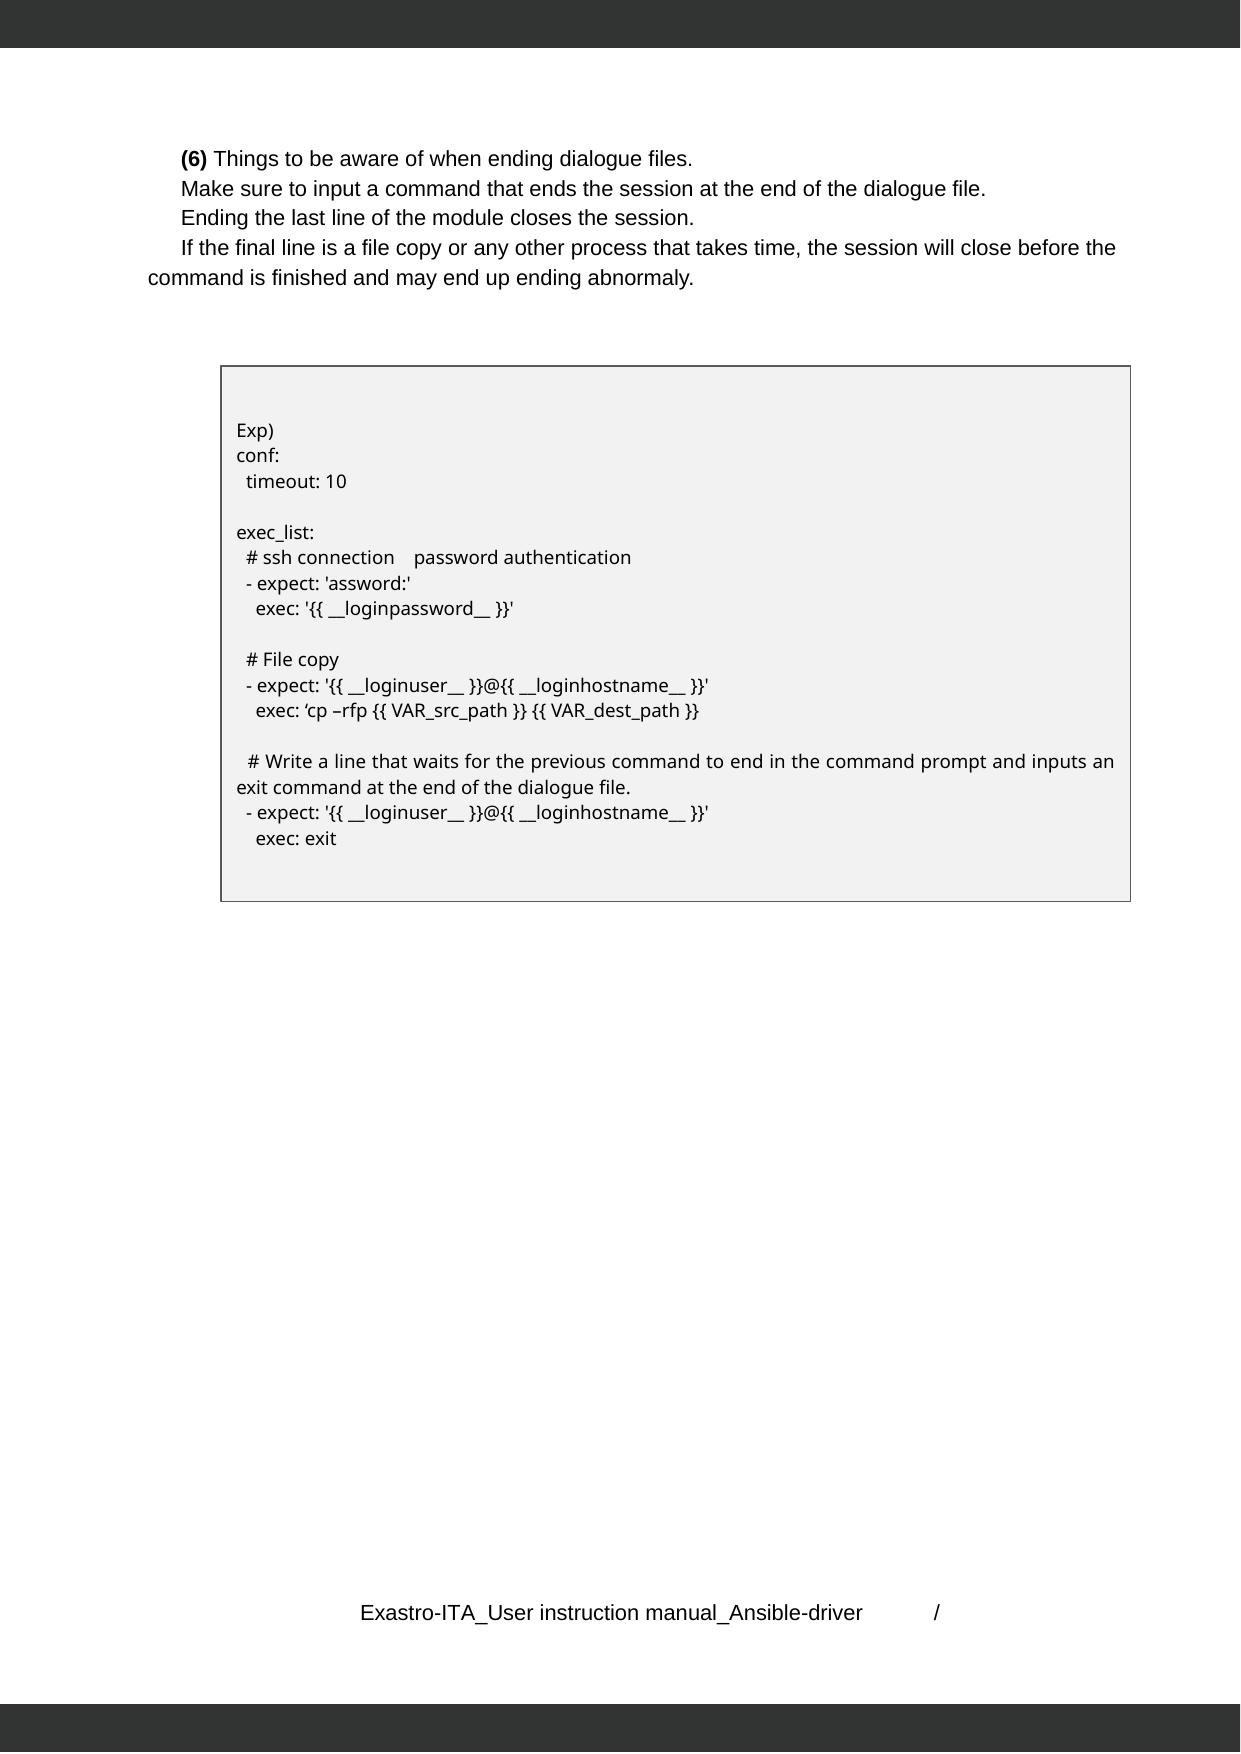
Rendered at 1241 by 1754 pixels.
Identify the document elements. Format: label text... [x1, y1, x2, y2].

picture [0, 0, 1241, 48]
text (6) Things to be aware of when ending dialogue files. [148, 143, 1152, 173]
text If the final line is a file copy or any other process that takes time, the session will close before the command is finished and may end up ending abnormaly. [148, 233, 1152, 292]
picture [0, 1704, 1241, 1752]
text Ending the last line of the module closes the session. [148, 203, 1152, 233]
text Make sure to input a command that ends the session at the end of the dialogue file. [148, 173, 1152, 203]
